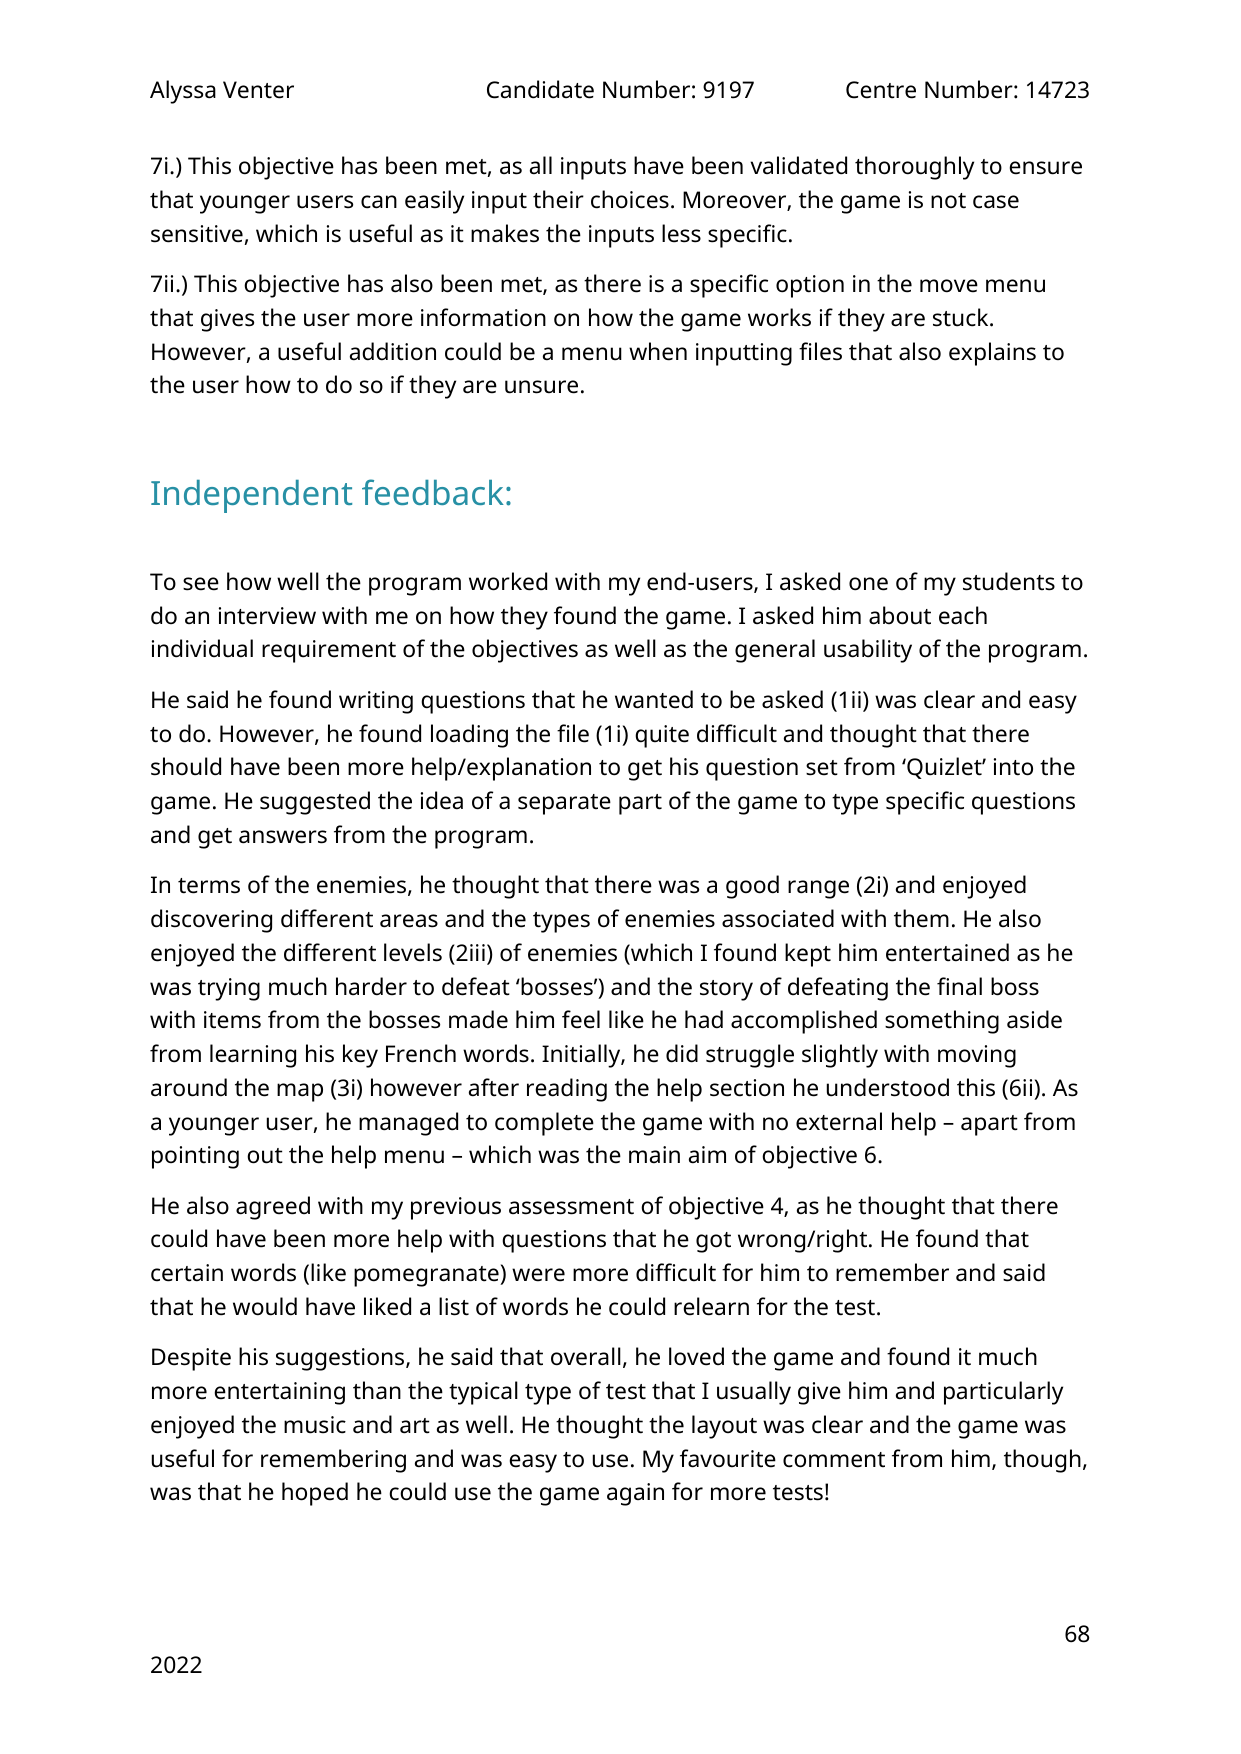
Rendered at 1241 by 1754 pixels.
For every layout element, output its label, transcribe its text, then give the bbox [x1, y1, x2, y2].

text To see how well the program worked with my end-users, I asked one of my students to do an interview with me on how they found the game. I asked him about each individual requirement of the objectives as well as the general usability of the program. [150, 566, 1090, 664]
subtitle Independent feedback: [150, 470, 1090, 515]
text Despite his suggestions, he said that overall, he loved the game and found it much more entertaining than the typical type of test that I usually give him and particularly enjoyed the music and art as well. He thought the layout was clear and the game was useful for remembering and was easy to use. My favourite comment from him, though, was that he hoped he could use the game again for more tests! [150, 1341, 1090, 1507]
text 7i.) This objective has been met, as all inputs have been validated thoroughly to ensure that younger users can easily input their choices. Moreover, the game is not case sensitive, which is useful as it makes the inputs less specific. [150, 150, 1090, 249]
text He said he found writing questions that he wanted to be asked (1ii) was clear and easy to do. However, he found loading the file (1i) quite difficult and thought that there should have been more help/explanation to get his question set from ‘Quizlet’ into the game. He suggested the idea of a separate part of the game to type specific questions and get answers from the program. [150, 684, 1090, 850]
text In terms of the enemies, he thought that there was a good range (2i) and enjoyed discovering different areas and the types of enemies associated with them. He also enjoyed the different levels (2iii) of enemies (which I found kept him entertained as he was trying much harder to defeat ‘bosses’) and the story of defeating the final boss with items from the bosses made him feel like he had accomplished something aside from learning his key French words. Initially, he did struggle slightly with moving around the map (3i) however after reading the help section he understood this (6ii). As a younger user, he managed to complete the game with no external help – apart from pointing out the help menu – which was the main aim of objective 6. [150, 869, 1090, 1170]
text He also agreed with my previous assessment of objective 4, as he thought that there could have been more help with questions that he got wrong/right. He found that certain words (like pomegranate) were more difficult for him to remember and said that he would have liked a list of words he could relearn for the test. [150, 1189, 1090, 1322]
text 7ii.) This objective has also been met, as there is a specific option in the move menu that gives the user more information on how the game works if they are stuck. However, a useful addition could be a menu when inputting files that also explains to the user how to do so if they are unsure. [150, 268, 1090, 400]
